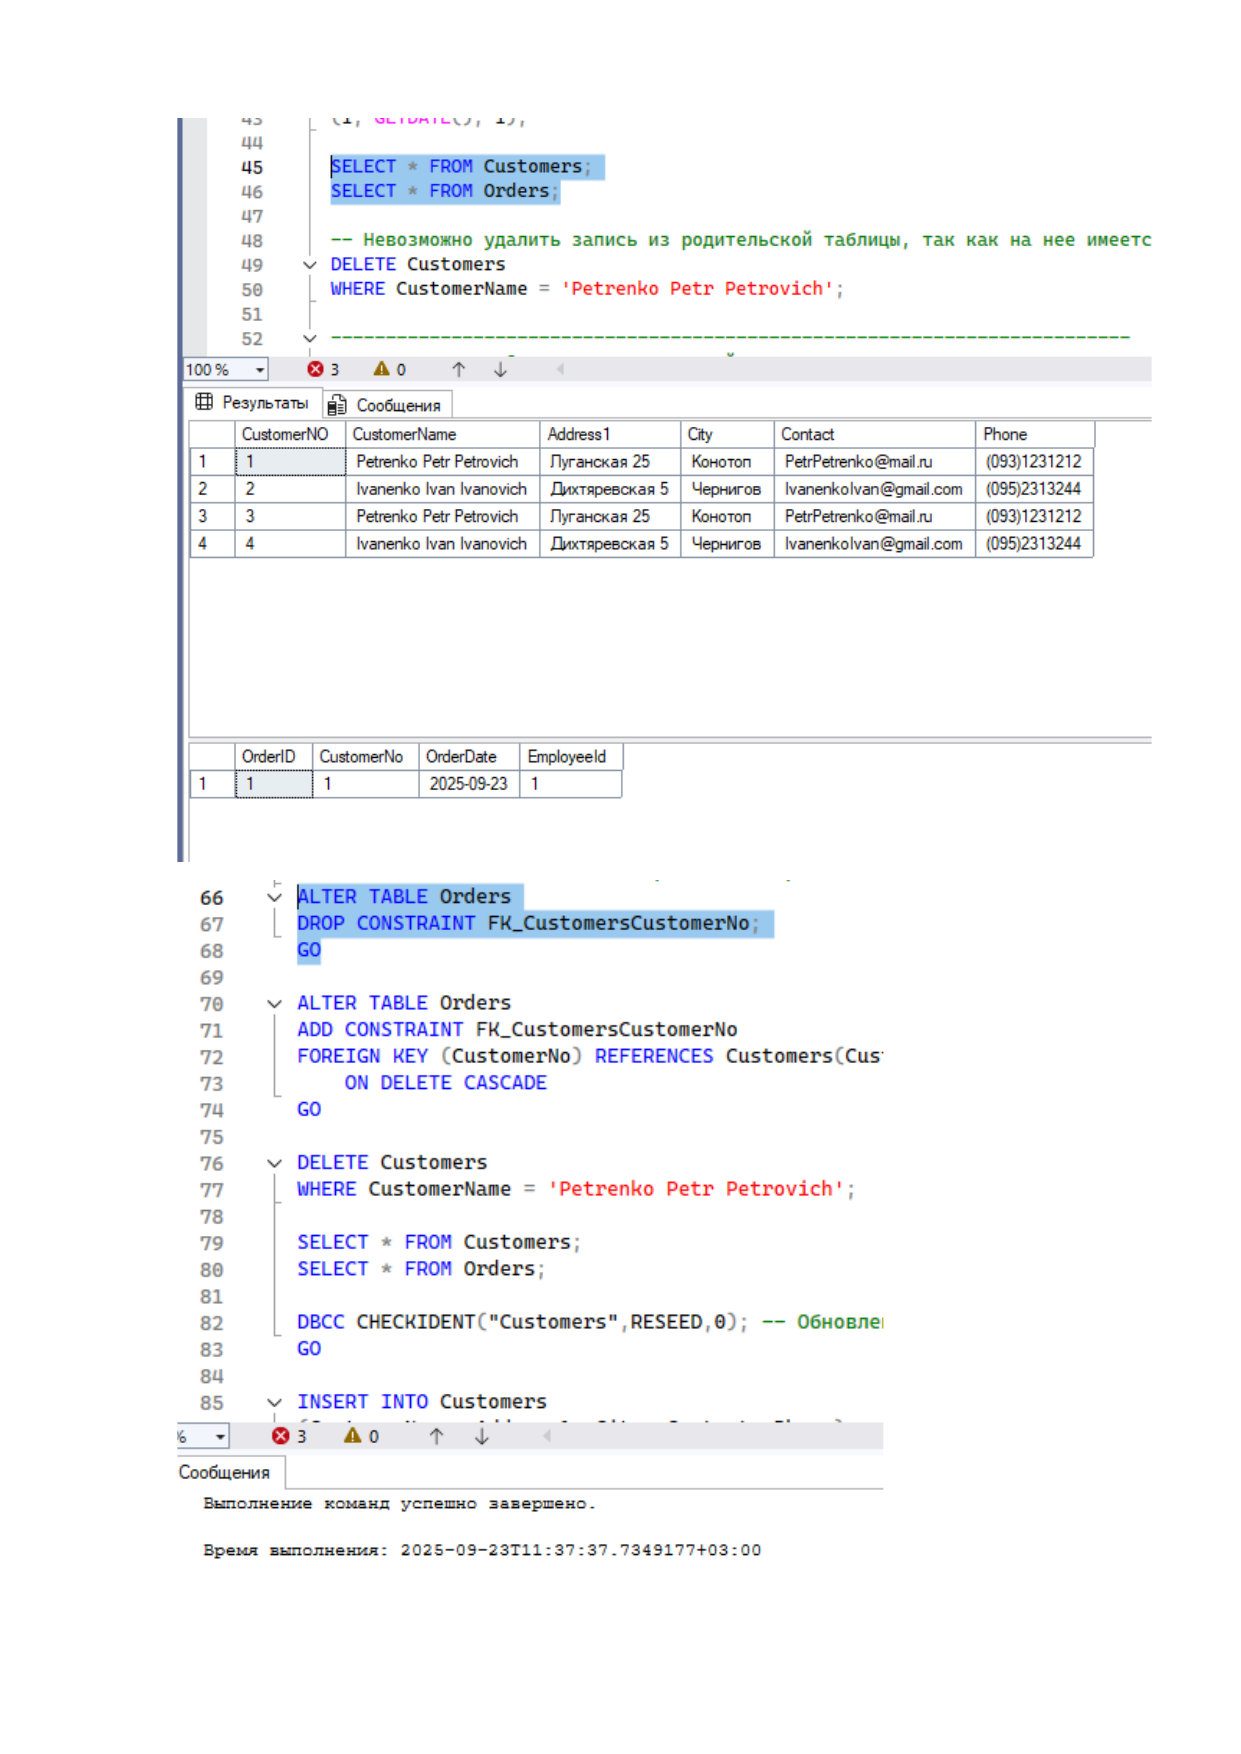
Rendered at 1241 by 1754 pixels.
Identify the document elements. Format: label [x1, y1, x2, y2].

picture [177, 880, 884, 1590]
picture [177, 118, 1152, 862]
